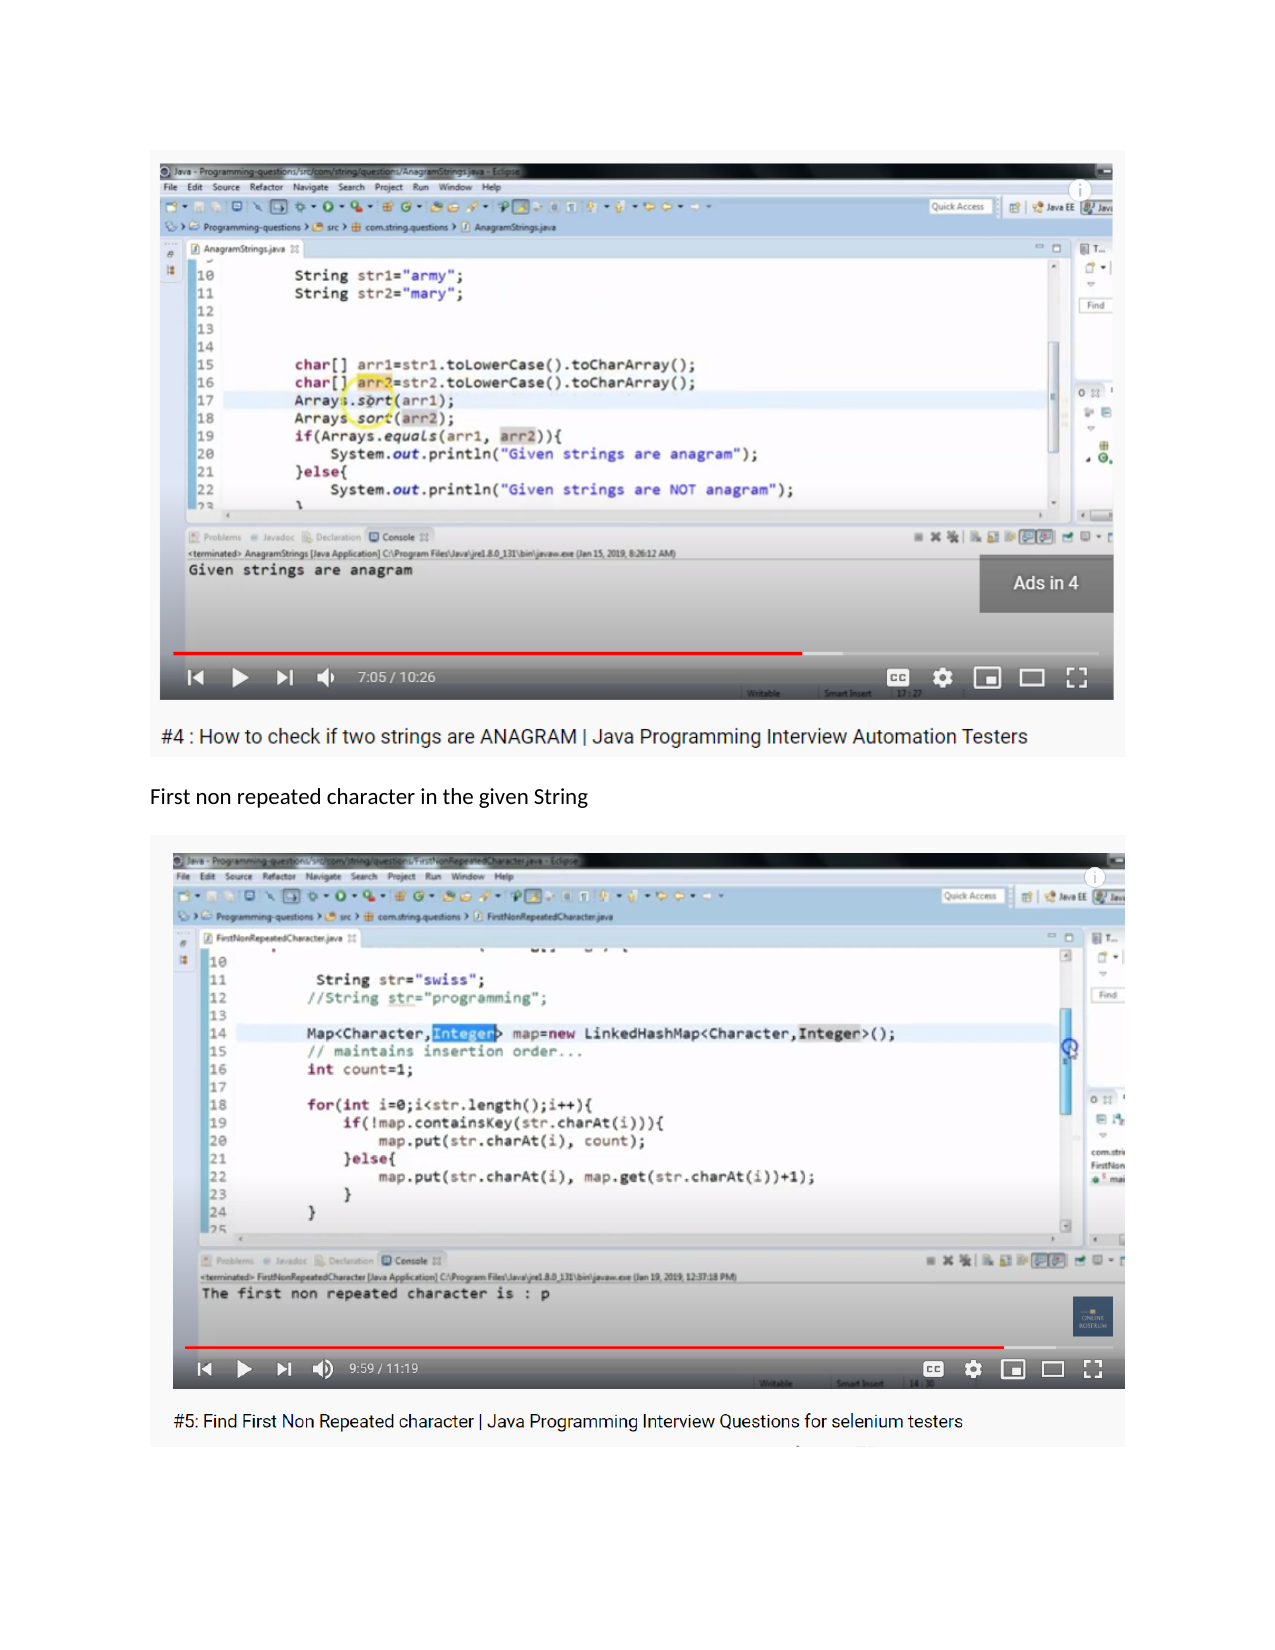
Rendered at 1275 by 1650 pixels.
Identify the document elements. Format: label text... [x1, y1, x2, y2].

picture [150, 150, 1125, 757]
picture [150, 835, 1125, 1447]
text First non repeated character in the given String [150, 782, 1125, 810]
